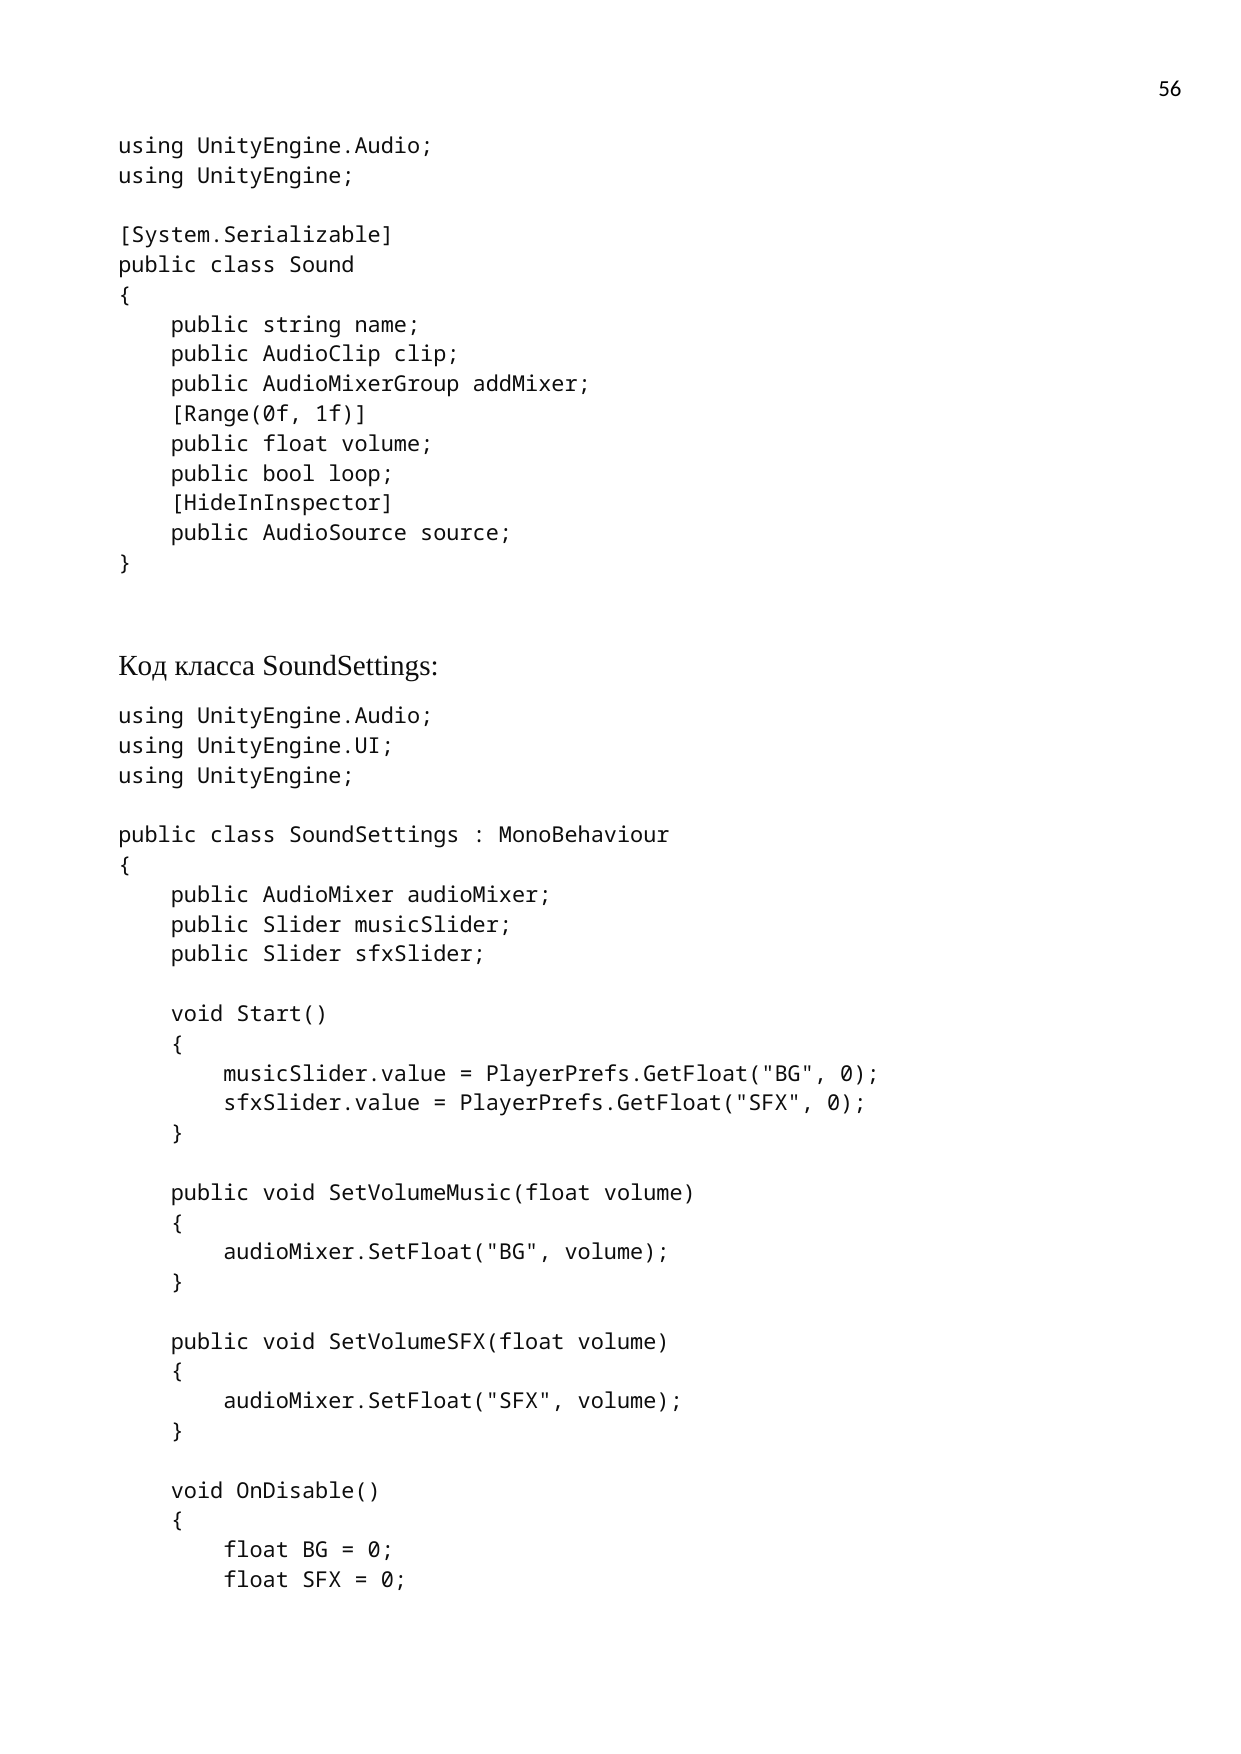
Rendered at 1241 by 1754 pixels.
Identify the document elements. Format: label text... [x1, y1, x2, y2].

text } [118, 1415, 1181, 1445]
text { [118, 1355, 1181, 1385]
text public Slider musicSlider; [118, 908, 1181, 938]
text public void SetVolumeMusic(float volume) [118, 1177, 1181, 1206]
text } [118, 1266, 1181, 1296]
text void Start() [118, 998, 1181, 1028]
text public AudioMixerGroup addMixer; [118, 368, 1181, 398]
text using UnityEngine.Audio; [118, 130, 1181, 160]
text public class SoundSettings : MonoBehaviour [118, 819, 1181, 849]
text using UnityEngine; [118, 160, 1181, 189]
text using UnityEngine.UI; [118, 730, 1181, 759]
text audioMixer.SetFloat("BG", volume); [118, 1236, 1181, 1266]
text { [118, 279, 1181, 309]
text public string name; [118, 309, 1181, 338]
text public void SetVolumeSFX(float volume) [118, 1326, 1181, 1355]
text float BG = 0; [118, 1534, 1181, 1564]
text { [118, 1206, 1181, 1236]
text public Slider sfxSlider; [118, 938, 1181, 968]
text [Range(0f, 1f)] [118, 398, 1181, 428]
text using UnityEngine.Audio; [118, 700, 1181, 730]
text musicSlider.value = PlayerPrefs.GetFloat("BG", 0); [118, 1057, 1181, 1087]
text [System.Serializable] [118, 219, 1181, 249]
text sfxSlider.value = PlayerPrefs.GetFloat("SFX", 0); [118, 1087, 1181, 1117]
text audioMixer.SetFloat("SFX", volume); [118, 1385, 1181, 1415]
text public AudioSource source; [118, 517, 1181, 547]
text [HideInInspector] [118, 487, 1181, 517]
text void OnDisable() [118, 1474, 1181, 1504]
text { [118, 849, 1181, 879]
text using UnityEngine; [118, 759, 1181, 789]
text public float volume; [118, 428, 1181, 458]
text public bool loop; [118, 458, 1181, 487]
text public AudioClip clip; [118, 338, 1181, 368]
text public class Sound [118, 249, 1181, 279]
text public AudioMixer audioMixer; [118, 879, 1181, 908]
text { [118, 1504, 1181, 1534]
text } [118, 1117, 1181, 1147]
list Код класса SoundSettings: [118, 648, 1181, 681]
text } [118, 547, 1181, 577]
text { [118, 1028, 1181, 1057]
text float SFX = 0; [118, 1564, 1181, 1594]
